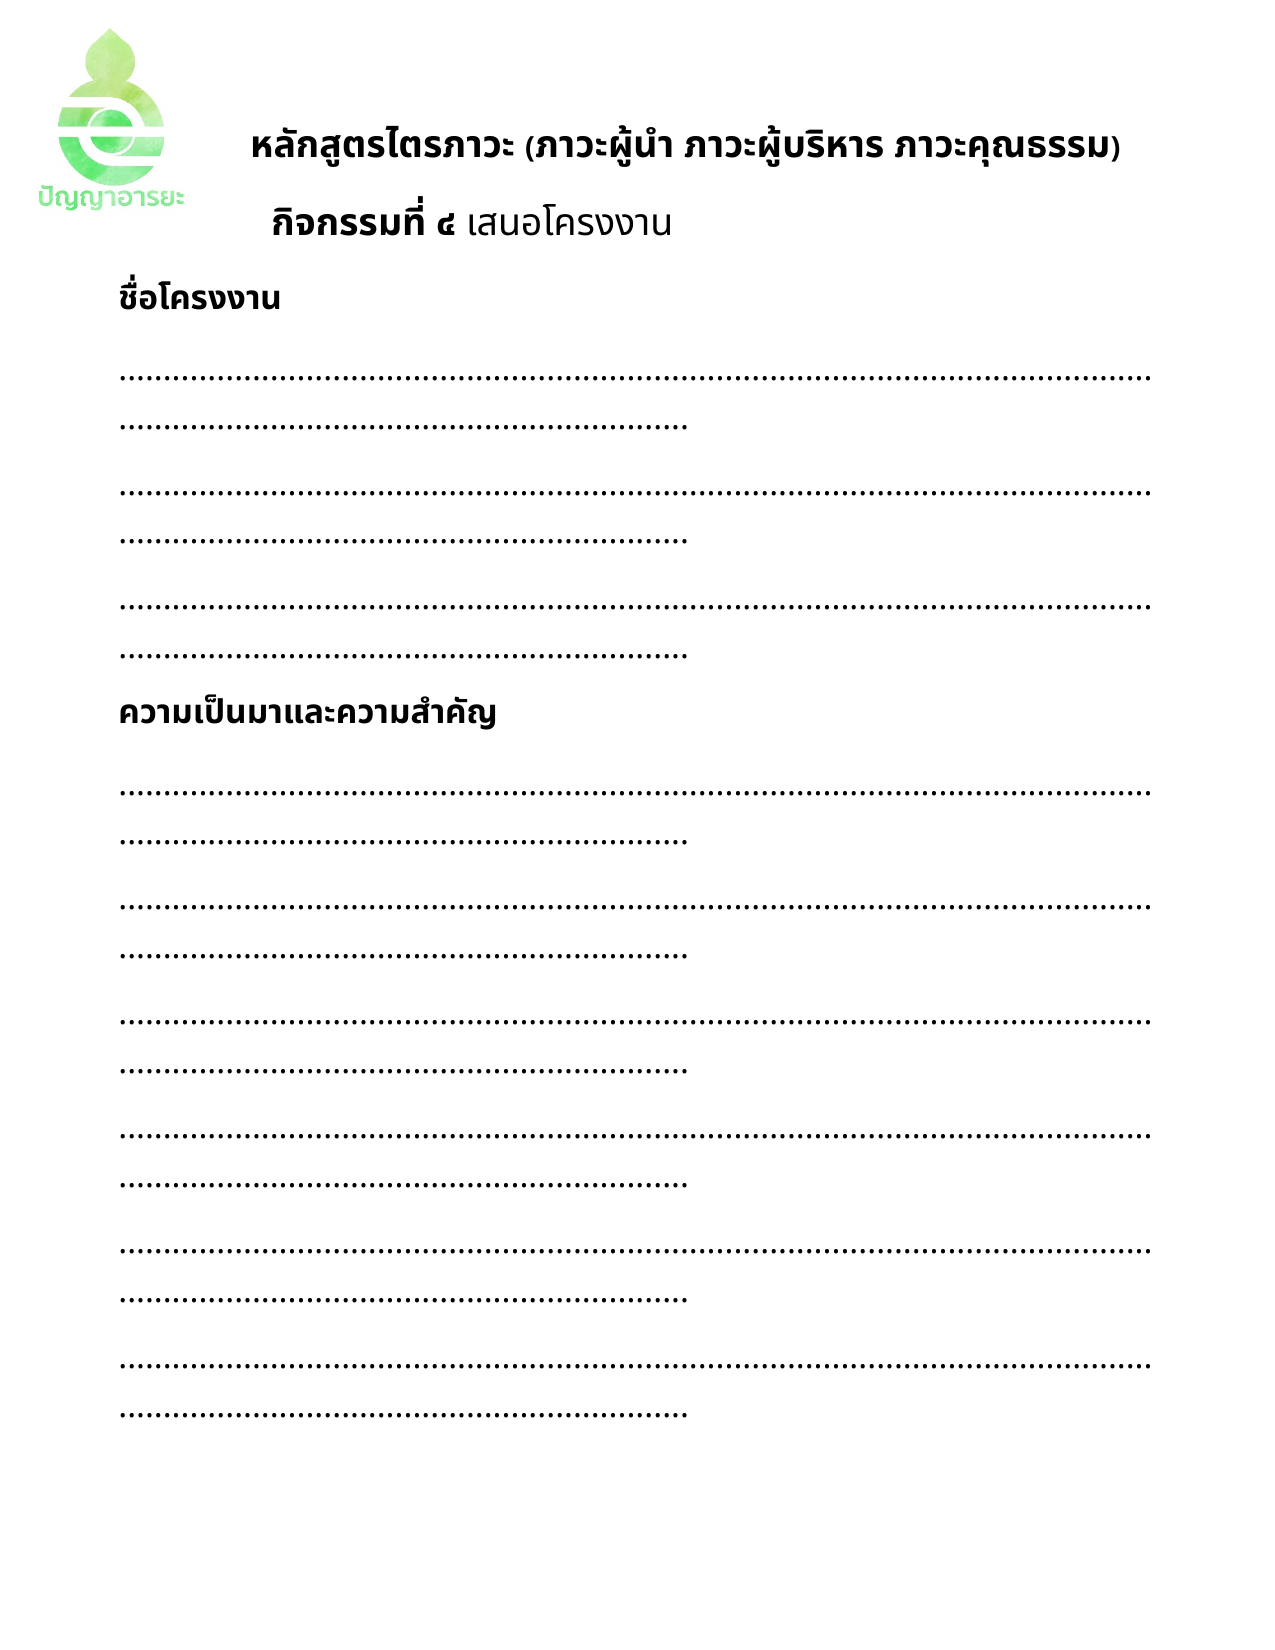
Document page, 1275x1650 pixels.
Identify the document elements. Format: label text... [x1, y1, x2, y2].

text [118, 1332, 1157, 1427]
text กิจกรรมที่ ๔ เสนอโครงงาน [118, 196, 1157, 253]
text ชื่อโครงงาน [118, 274, 1157, 324]
text ความเป็นมาและความสำคัญ [118, 688, 1157, 739]
text หลักสูตรไตรภาวะ (ภาวะผู้นำ ภาวะผู้บริหาร ภาวะคุณธรรม) [222, 118, 1157, 175]
picture [0, 8, 222, 248]
